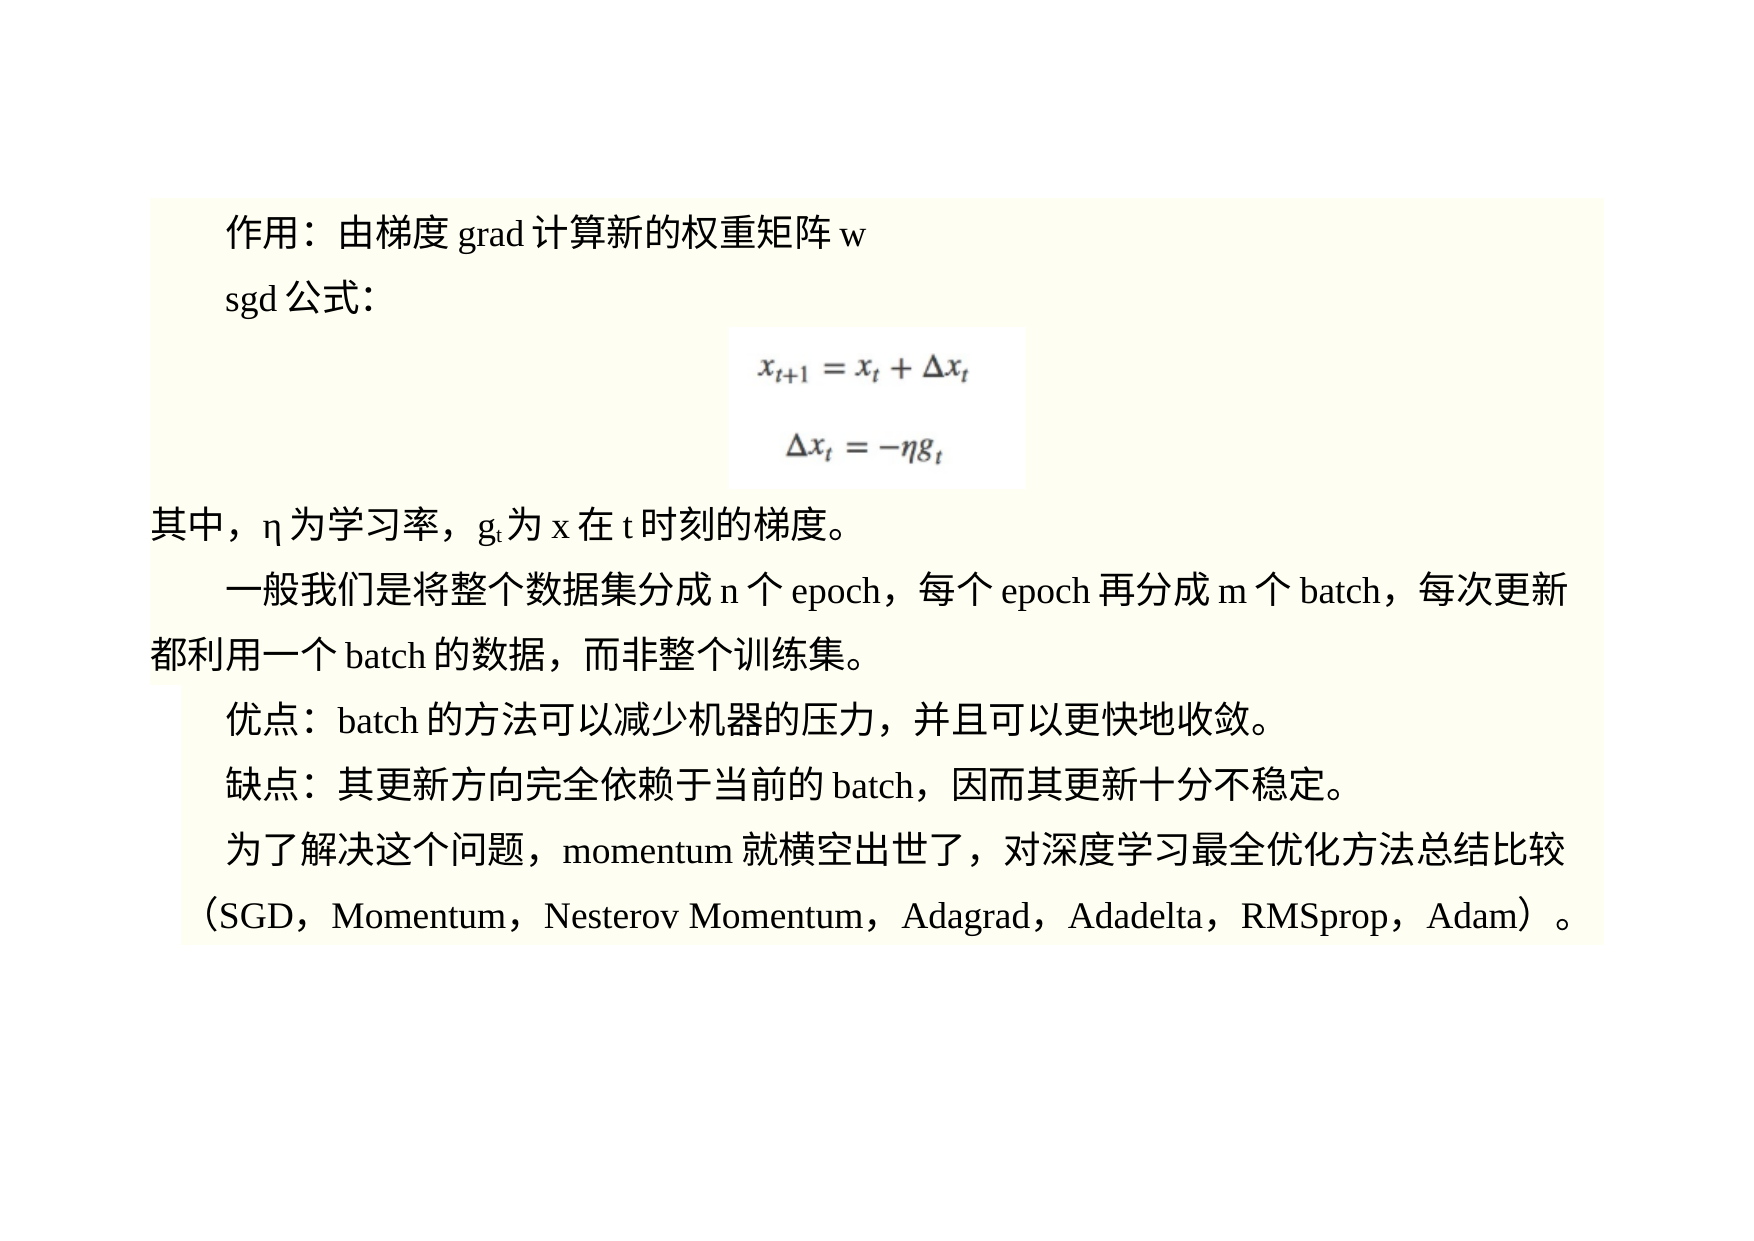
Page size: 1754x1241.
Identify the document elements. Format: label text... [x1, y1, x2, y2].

text sgd公式： [150, 263, 1604, 328]
text 为了解决这个问题，momentum就横空出世了，对深度学习最全优化方法总结比较（SGD，Momentum，Nesterov Momentum，Adagrad，Adadelta，RMSprop，Adam）。 [181, 815, 1604, 945]
text 优点：batch的方法可以减少机器的压力，并且可以更快地收敛。 [181, 685, 1604, 750]
text 其中，η为学习率，gt为x在t时刻的梯度。 [150, 490, 1604, 555]
text 作用：由梯度grad计算新的权重矩阵w [150, 198, 1604, 263]
picture [728, 327, 1026, 489]
text 缺点：其更新方向完全依赖于当前的batch，因而其更新十分不稳定。 [181, 750, 1604, 815]
text 一般我们是将整个数据集分成n个epoch，每个epoch再分成m个batch，每次更新都利用一个batch的数据，而非整个训练集。 [150, 555, 1604, 685]
